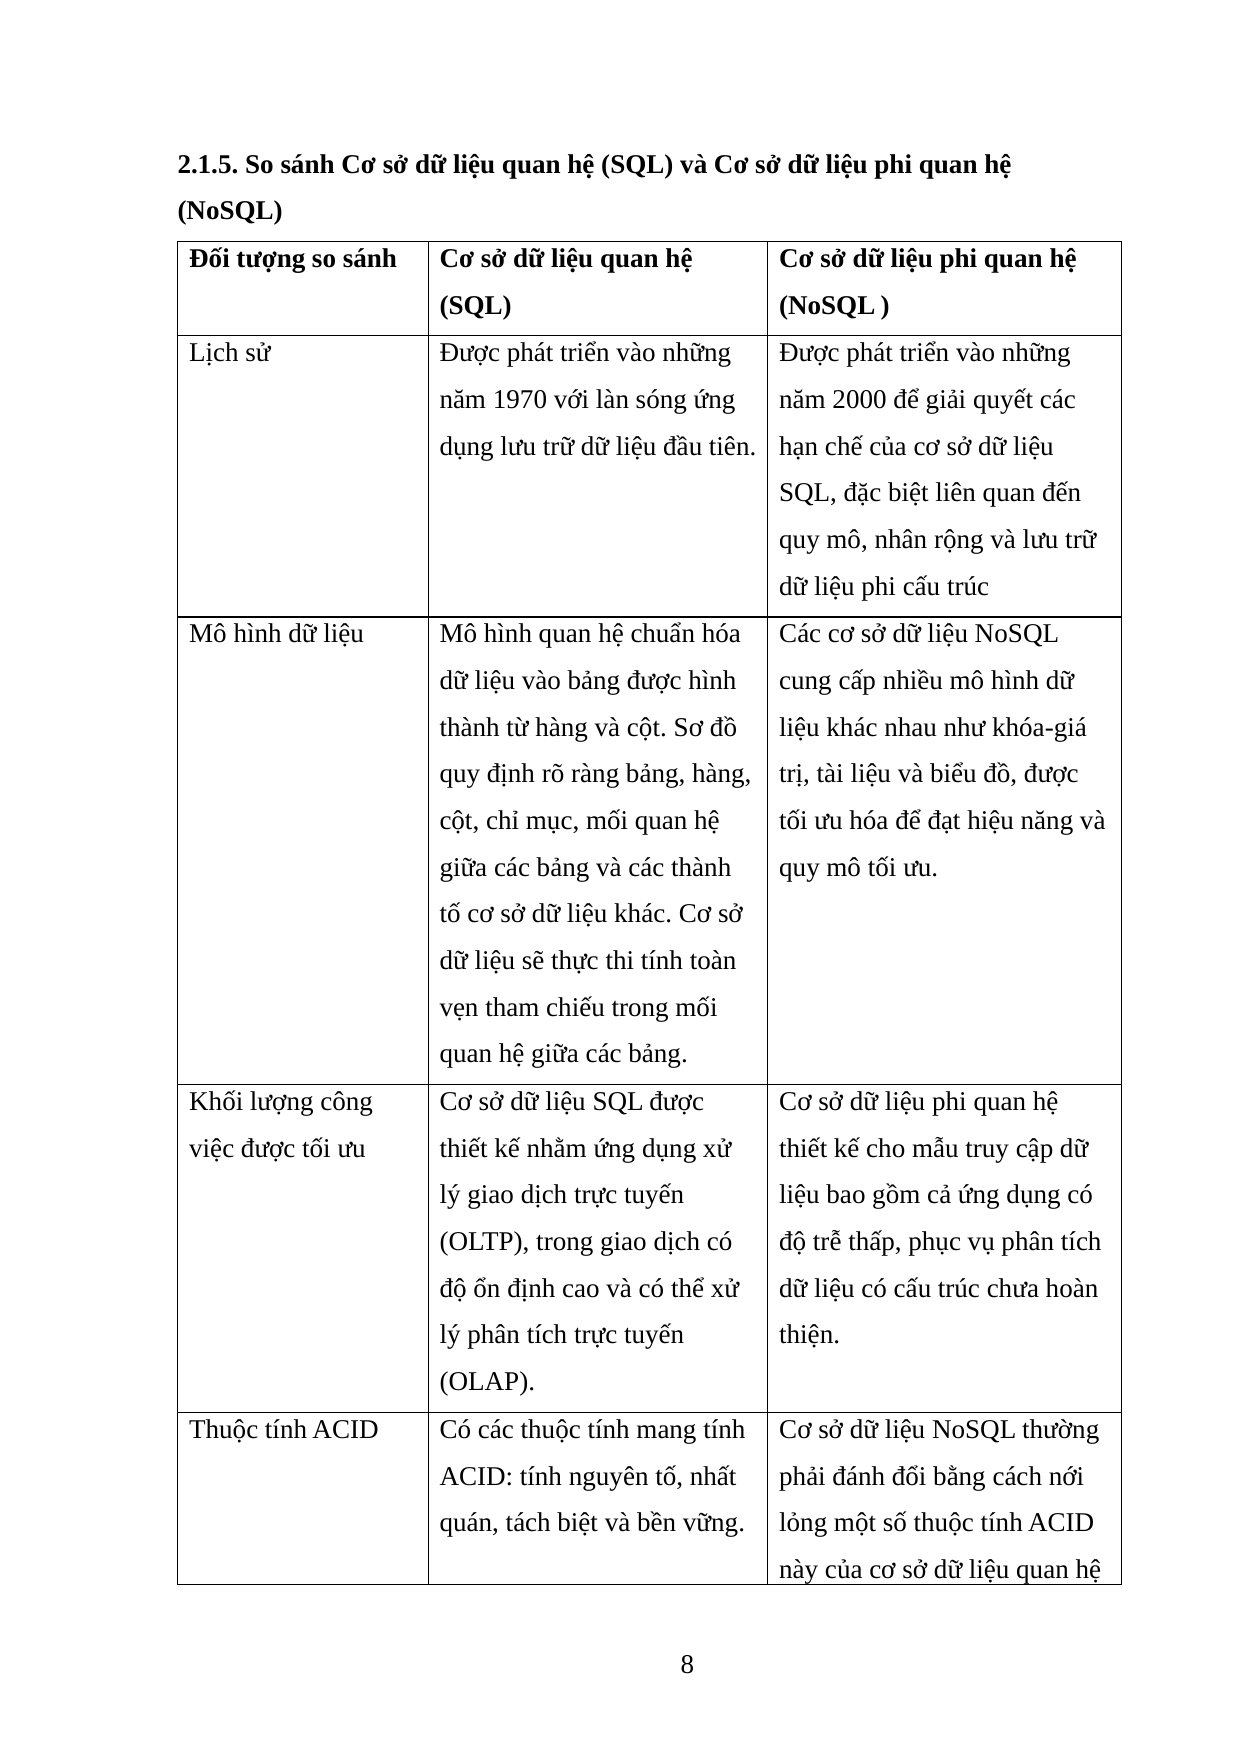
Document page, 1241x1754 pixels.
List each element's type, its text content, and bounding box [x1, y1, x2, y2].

table_cell Được phát triển vào những năm 1970 với làn sóng ứng dụng lưu trữ dữ liệu đầu tiên. [429, 336, 767, 616]
table_cell Mô hình dữ liệu [178, 618, 428, 1084]
subtitle 2.1.5. So sánh Cơ sở dữ liệu quan hệ (SQL) và Cơ sở dữ liệu phi quan hệ (NoSQL) [177, 148, 1122, 226]
table_header Đối tượng so sánh [178, 242, 428, 335]
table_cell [768, 1413, 1121, 1584]
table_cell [429, 1413, 767, 1584]
table_cell Lịch sử [178, 336, 428, 616]
table_cell Mô hình quan hệ chuẩn hóa dữ liệu vào bảng được hình thành từ hàng và cột. Sơ đồ quy định rõ ràng bảng, hàng, cột, chỉ mục, mối quan hệ giữa các bảng và các thành tố cơ sở dữ liệu khác. Cơ sở dữ liệu sẽ thực thi tính toàn vẹn tham chiếu trong mối quan hệ giữa các bảng. [429, 618, 767, 1084]
table_cell Khối lượng công việc được tối ưu [178, 1085, 428, 1412]
table_cell Cơ sở dữ liệu SQL được thiết kế nhằm ứng dụng xử lý giao dịch trực tuyến (OLTP), trong giao dịch có độ ổn định cao và có thể xử lý phân tích trực tuyến (OLAP). [429, 1085, 767, 1412]
table_header Cơ sở dữ liệu quan hệ (SQL) [429, 242, 767, 335]
table_cell Thuộc tính ACID [178, 1413, 428, 1584]
table_header Cơ sở dữ liệu phi quan hệ (NoSQL ) [768, 242, 1121, 335]
table_cell Được phát triển vào những năm 2000 để giải quyết các hạn chế của cơ sở dữ liệu SQL, đặc biệt liên quan đến quy mô, nhân rộng và lưu trữ dữ liệu phi cấu trúc [768, 336, 1121, 616]
table_cell Các cơ sở dữ liệu NoSQL cung cấp nhiều mô hình dữ liệu khác nhau như khóa-giá trị, tài liệu và biểu đồ, được tối ưu hóa để đạt hiệu năng và quy mô tối ưu. [768, 618, 1121, 1084]
table_cell Cơ sở dữ liệu phi quan hệ thiết kế cho mẫu truy cập dữ liệu bao gồm cả ứng dụng có độ trễ thấp, phục vụ phân tích dữ liệu có cấu trúc chưa hoàn thiện. [768, 1085, 1121, 1412]
